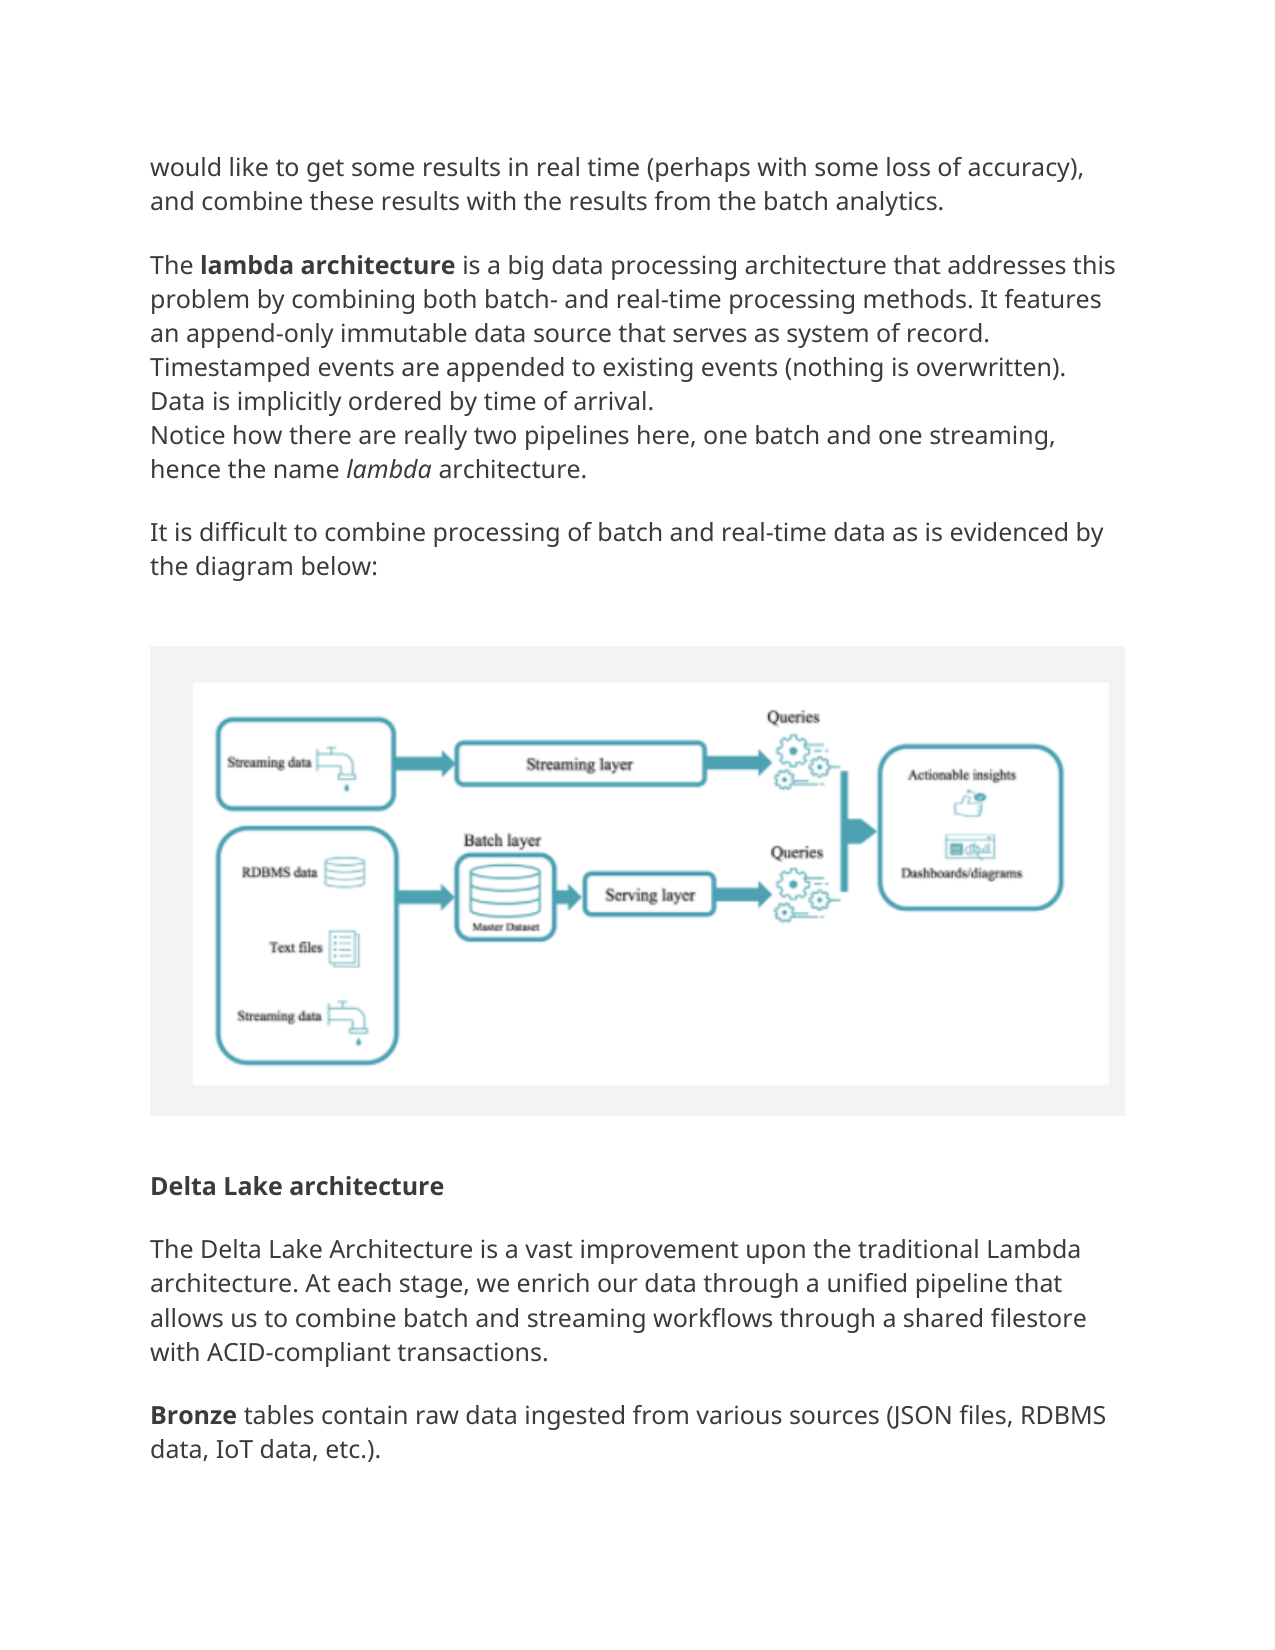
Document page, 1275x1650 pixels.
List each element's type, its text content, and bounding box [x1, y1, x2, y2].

text Notice how there are really two pipelines here, one batch and one streaming, hence the name lambda architecture. [150, 418, 1125, 486]
picture [150, 646, 1125, 1116]
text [150, 150, 1125, 218]
text It is difficult to combine processing of batch and real-time data as is evidenced by the diagram below: [150, 515, 1125, 583]
text The lambda architecture is a big data processing architecture that addresses this problem by combining both batch- and real-time processing methods. It features an append-only immutable data source that serves as system of record. Timestamped events are appended to existing events (nothing is overwritten). Data is implicitly ordered by time of arrival. [150, 247, 1125, 418]
text The Delta Lake Architecture is a vast improvement upon the traditional Lambda architecture. At each stage, we enrich our data through a unified pipeline that allows us to combine batch and streaming workflows through a shared filestore with ACID-compliant transactions. [150, 1232, 1125, 1368]
text Bronze tables contain raw data ingested from various sources (JSON files, RDBMS data, IoT data, etc.). [150, 1397, 1125, 1466]
text Delta Lake architecture [150, 1169, 1125, 1203]
